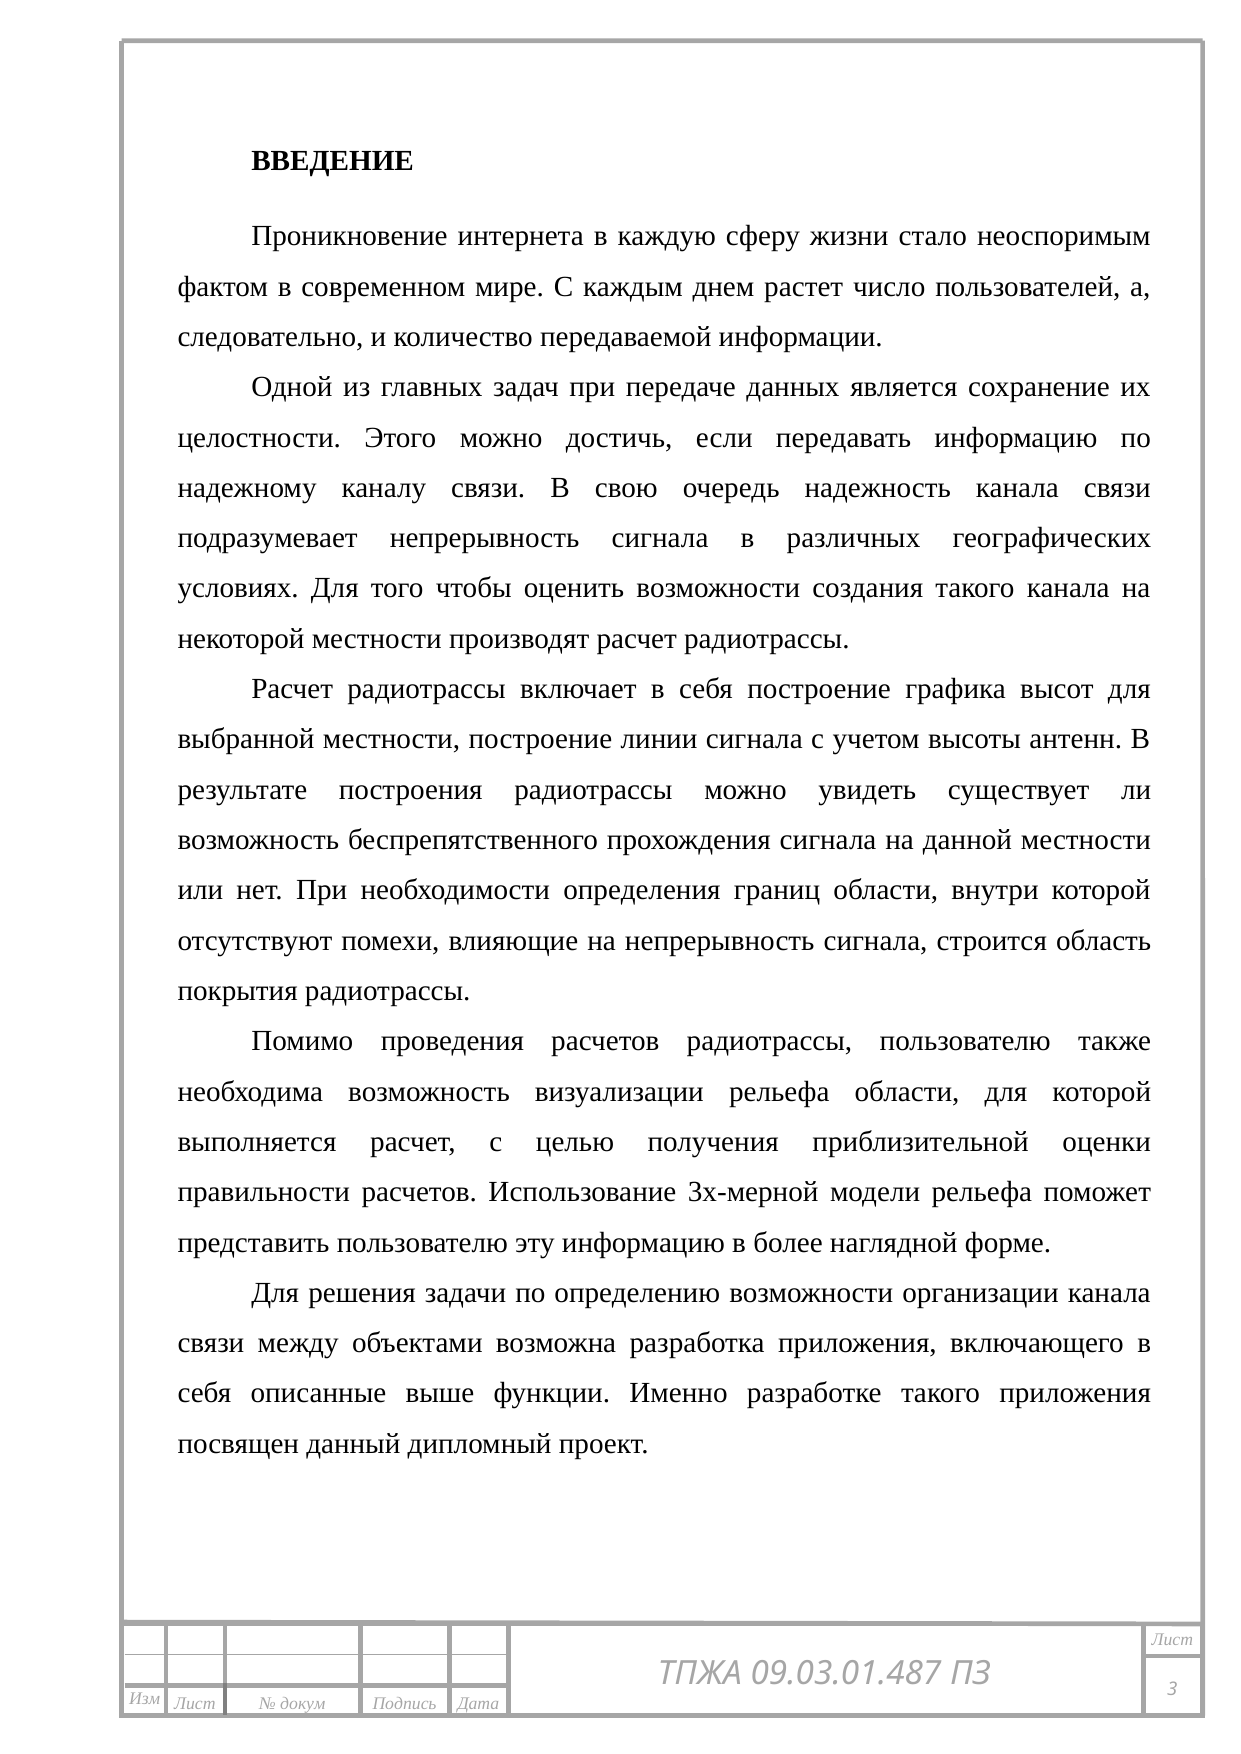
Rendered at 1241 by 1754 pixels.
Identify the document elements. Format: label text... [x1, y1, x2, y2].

text Одной из главных задач при передаче данных является сохранение их целостности. Этого можно достичь, если передавать информацию по надежному каналу связи. В свою очередь надежность канала связи подразумевает непрерывность сигнала в различных географических условиях. Для того чтобы оценить возможности создания такого канала на некоторой местности производят расчет радиотрассы. [177, 369, 1152, 654]
text Помимо проведения расчетов радиотрассы, пользователю также необходима возможность визуализации рельефа области, для которой выполняется расчет, с целью получения приблизительной оценки правильности расчетов. Использование 3х-мерной модели рельефа поможет представить пользователю эту информацию в более наглядной форме. [177, 1023, 1152, 1258]
subtitle ВВЕДЕНИЕ [177, 143, 1152, 177]
text Проникновение интернета в каждую сферу жизни стало неоспоримым фактом в современном мире. С каждым днем растет число пользователей, а, следовательно, и количество передаваемой информации. [177, 218, 1152, 353]
text Расчет радиотрассы включает в себя построение графика высот для выбранной местности, построение линии сигнала с учетом высоты антенн. В результате построения радиотрассы можно увидеть существует ли возможность беспрепятственного прохождения сигнала на данной местности или нет. При необходимости определения границ области, внутри которой отсутствуют помехи, влияющие на непрерывность сигнала, строится область покрытия радиотрассы. [177, 671, 1152, 1007]
text Для решения задачи по определению возможности организации канала связи между объектами возможна разработка приложения, включающего в себя описанные выше функции. Именно разработке такого приложения посвящен данный дипломный проект. [177, 1275, 1152, 1459]
